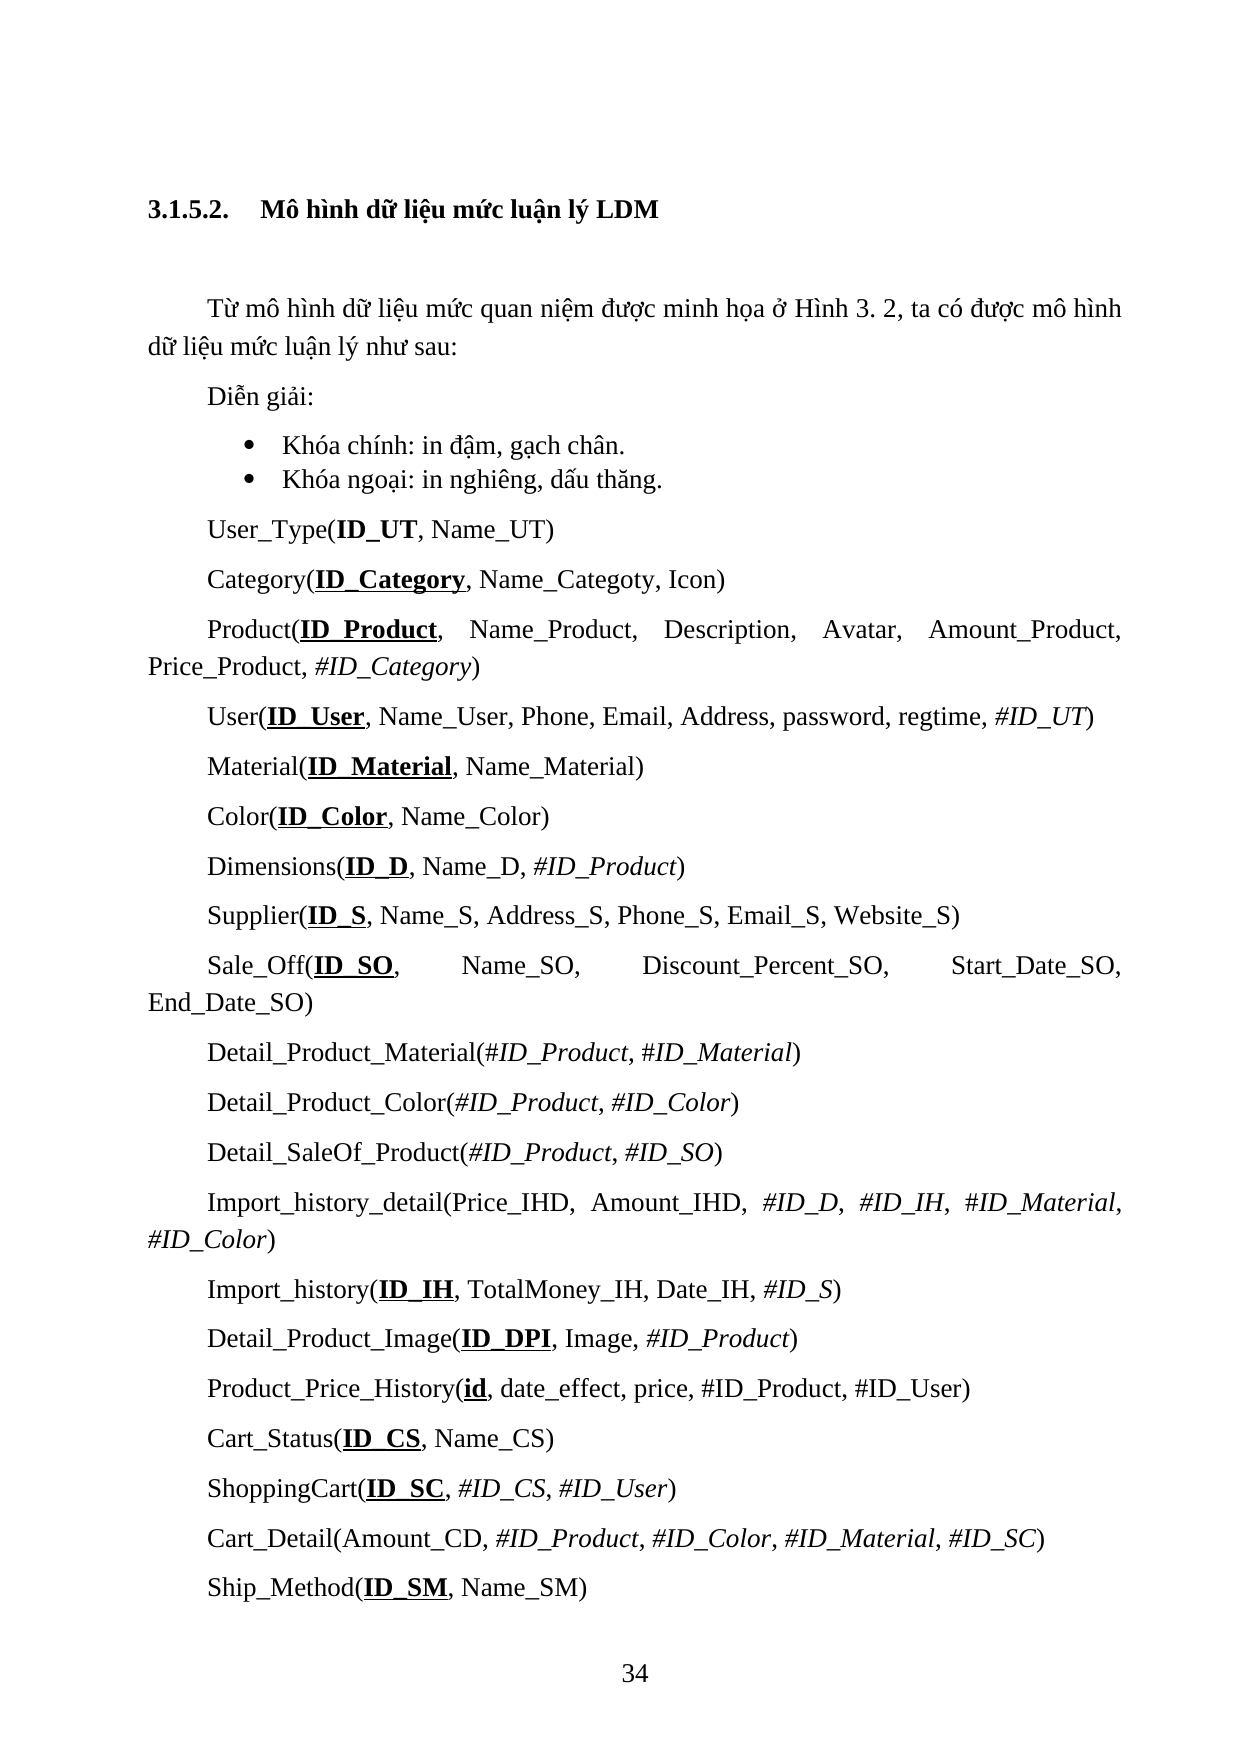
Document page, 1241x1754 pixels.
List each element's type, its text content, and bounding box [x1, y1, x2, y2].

text Detail_Product_Color(#ID_Product, #ID_Color) [148, 1086, 1122, 1117]
text ShoppingCart(ID_SC, #ID_CS, #ID_User) [148, 1472, 1122, 1503]
text User(ID_User, Name_User, Phone, Email, Address, password, regtime, #ID_UT) [148, 700, 1122, 731]
text Từ mô hình dữ liệu mức quan niệm được minh họa ở Hình 3. 2, ta có được mô hình dữ liệu mức luận lý như sau: [148, 292, 1122, 361]
text Import_history(ID_IH, TotalMoney_IH, Date_IH, #ID_S) [148, 1273, 1122, 1304]
text Color(ID_Color, Name_Color) [148, 800, 1122, 831]
text User_Type(ID_UT, Name_UT) [148, 513, 1122, 545]
text Ship_Method(ID_SM, Name_SM) [148, 1571, 1122, 1603]
subtitle Mô hình dữ liệu mức luận lý LDM [148, 193, 1122, 224]
text Detail_Product_Image(ID_DPI, Image, #ID_Product) [148, 1322, 1122, 1354]
text Product(ID_Product, Name_Product, Description, Avatar, Amount_Product, Price_Product, #ID_Category) [148, 613, 1122, 682]
text Import_history_detail(Price_IHD, Amount_IHD, #ID_D, #ID_IH, #ID_Material, #ID_Color) [148, 1186, 1122, 1254]
text Detail_Product_Material(#ID_Product, #ID_Material) [148, 1036, 1122, 1067]
text Product_Price_History(id, date_effect, price, #ID_Product, #ID_User) [148, 1372, 1122, 1403]
text Cart_Status(ID_CS, Name_CS) [148, 1422, 1122, 1453]
text Detail_SaleOf_Product(#ID_Product, #ID_SO) [148, 1136, 1122, 1167]
text Material(ID_Material, Name_Material) [148, 750, 1122, 781]
text Cart_Detail(Amount_CD, #ID_Product, #ID_Color, #ID_Material, #ID_SC) [148, 1522, 1122, 1553]
text Diễn giải: [148, 379, 1122, 411]
list Khóa chính: in đậm, gạch chân. [244, 429, 1122, 461]
text Dimensions(ID_D, Name_D, #ID_Product) [148, 849, 1122, 881]
text Supplier(ID_S, Name_S, Address_S, Phone_S, Email_S, Website_S) [148, 899, 1122, 931]
list Khóa ngoại: in nghiêng, dấu thăng. [244, 463, 1122, 494]
text Sale_Off(ID_SO, Name_SO, Discount_Percent_SO, Start_Date_SO, End_Date_SO) [148, 949, 1122, 1018]
text Category(ID_Category, Name_Categoty, Icon) [148, 563, 1122, 594]
